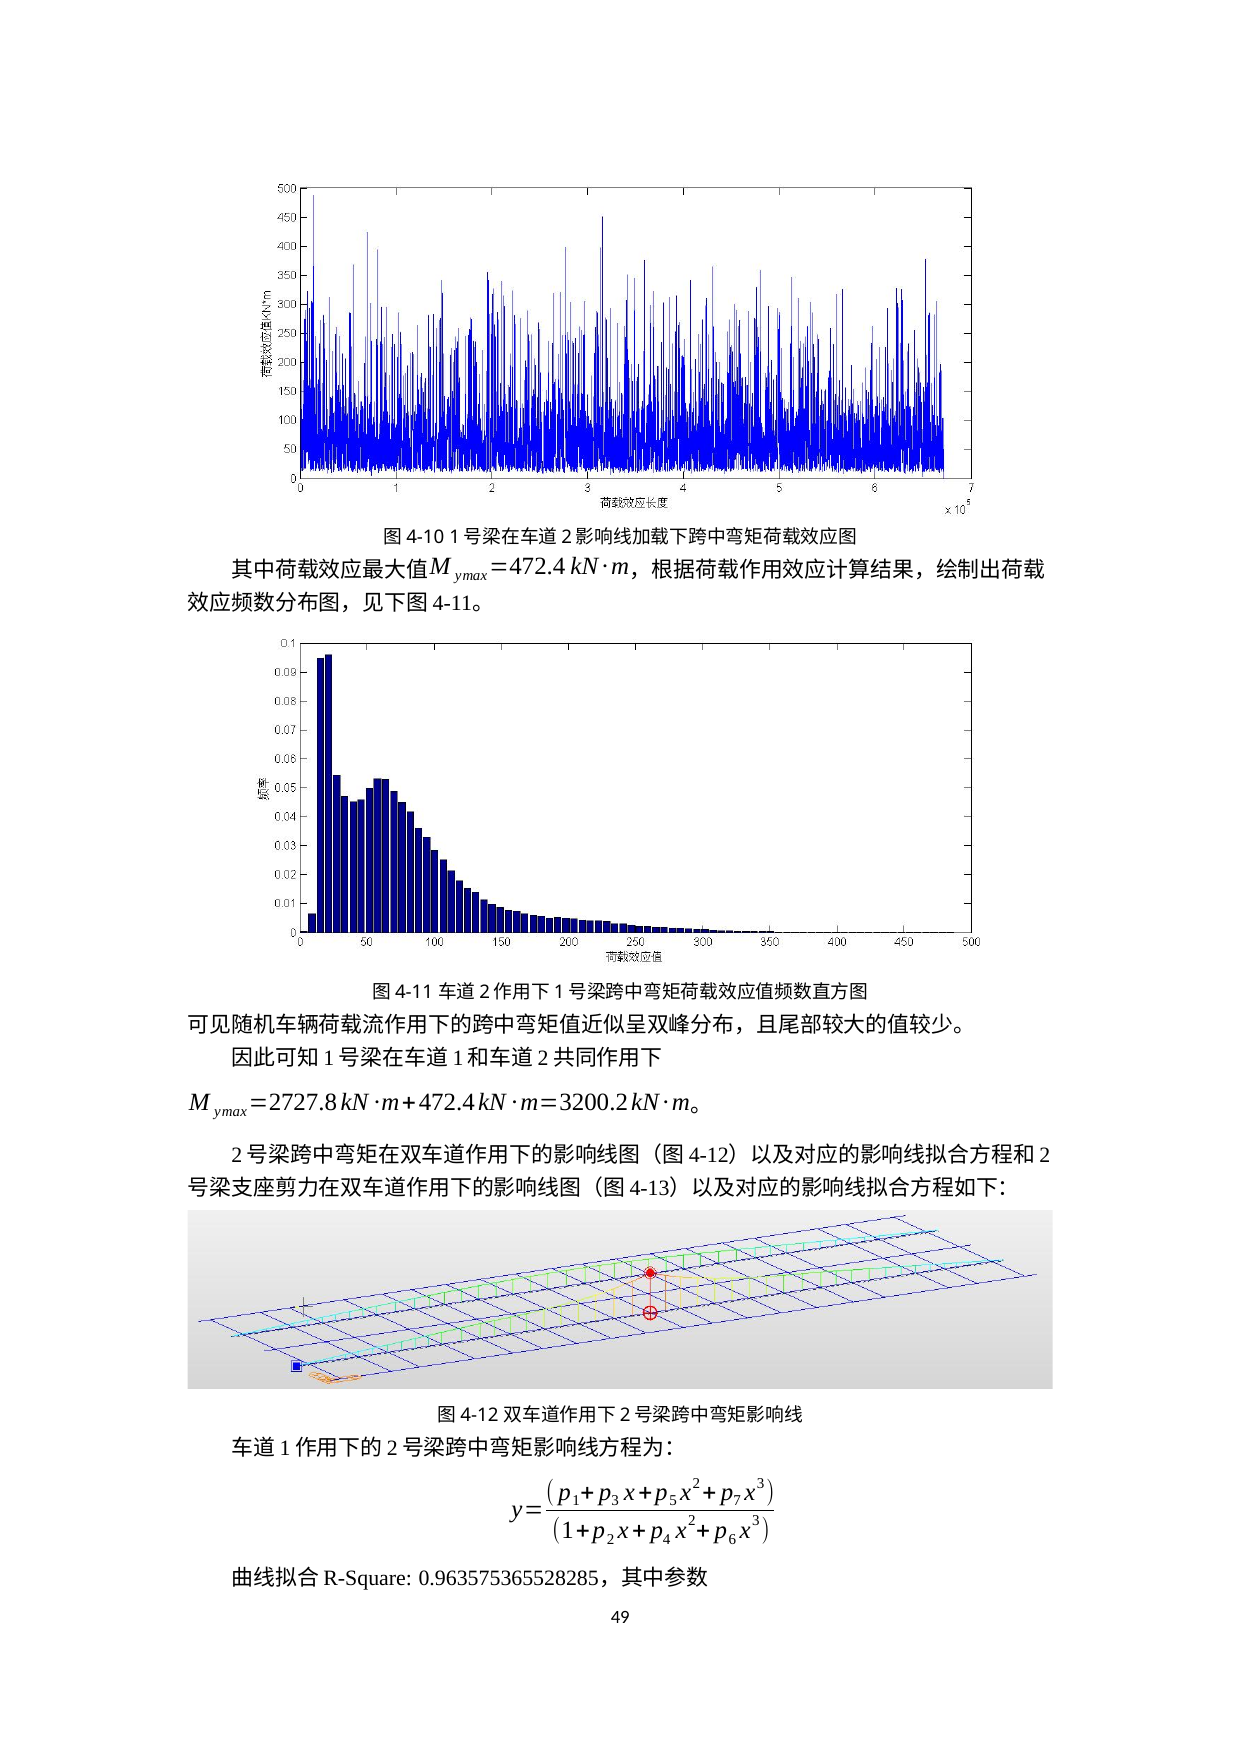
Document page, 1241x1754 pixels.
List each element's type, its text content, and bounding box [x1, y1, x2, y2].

text 可见随机车辆荷载流作用下的跨中弯矩值近似呈双峰分布，且尾部较大的值较少。 [187, 1007, 1053, 1039]
text 图4-11 车道2作用下1号梁跨中弯矩荷载效应值频数直方图 [187, 974, 1053, 1007]
picture [187, 617, 1053, 971]
picture [187, 162, 1053, 517]
text 2号梁跨中弯矩在双车道作用下的影响线图（图4-12）以及对应的影响线拟合方程和2号梁支座剪力在双车道作用下的影响线图（图4-13）以及对应的影响线拟合方程如下： [187, 1137, 1053, 1202]
text 因此可知1号梁在车道1和车道2共同作用下。 [187, 1039, 1053, 1137]
text 其中荷载效应最大值，根据荷载作用效应计算结果，绘制出荷载效应频数分布图，见下图4-11。 [187, 552, 1053, 617]
text 图4-10 1号梁在车道2影响线加载下跨中弯矩荷载效应图 [187, 519, 1053, 552]
text 图4-12 双车道作用下2号梁跨中弯矩影响线 [187, 1397, 1053, 1429]
text 曲线拟合R-Square: 0.963575365528285，其中参数 [187, 1559, 1053, 1592]
picture [187, 1210, 1053, 1389]
text 车道1作用下的2号梁跨中弯矩影响线方程为： [187, 1429, 1053, 1462]
